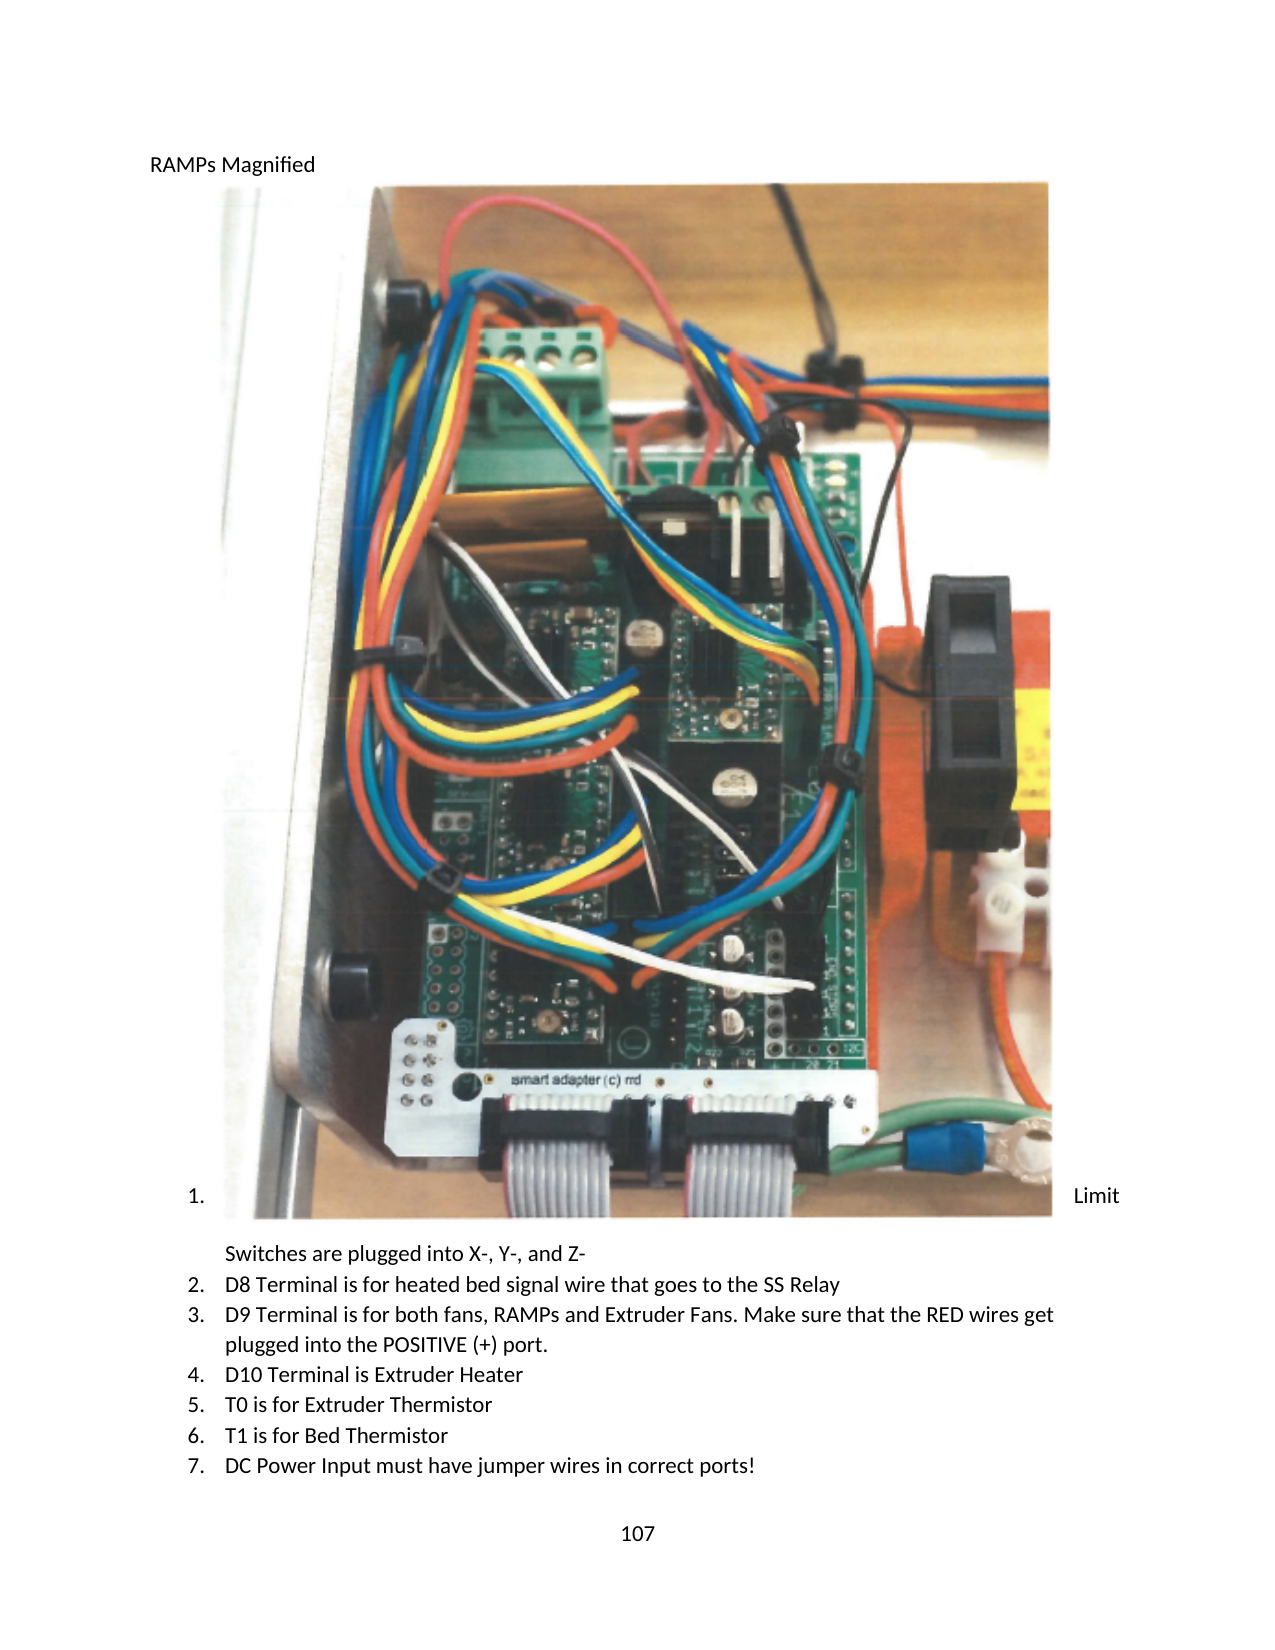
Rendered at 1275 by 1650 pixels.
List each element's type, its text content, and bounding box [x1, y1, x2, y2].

picture [204, 178, 1055, 1225]
text RAMPs Magnified [150, 150, 1125, 178]
